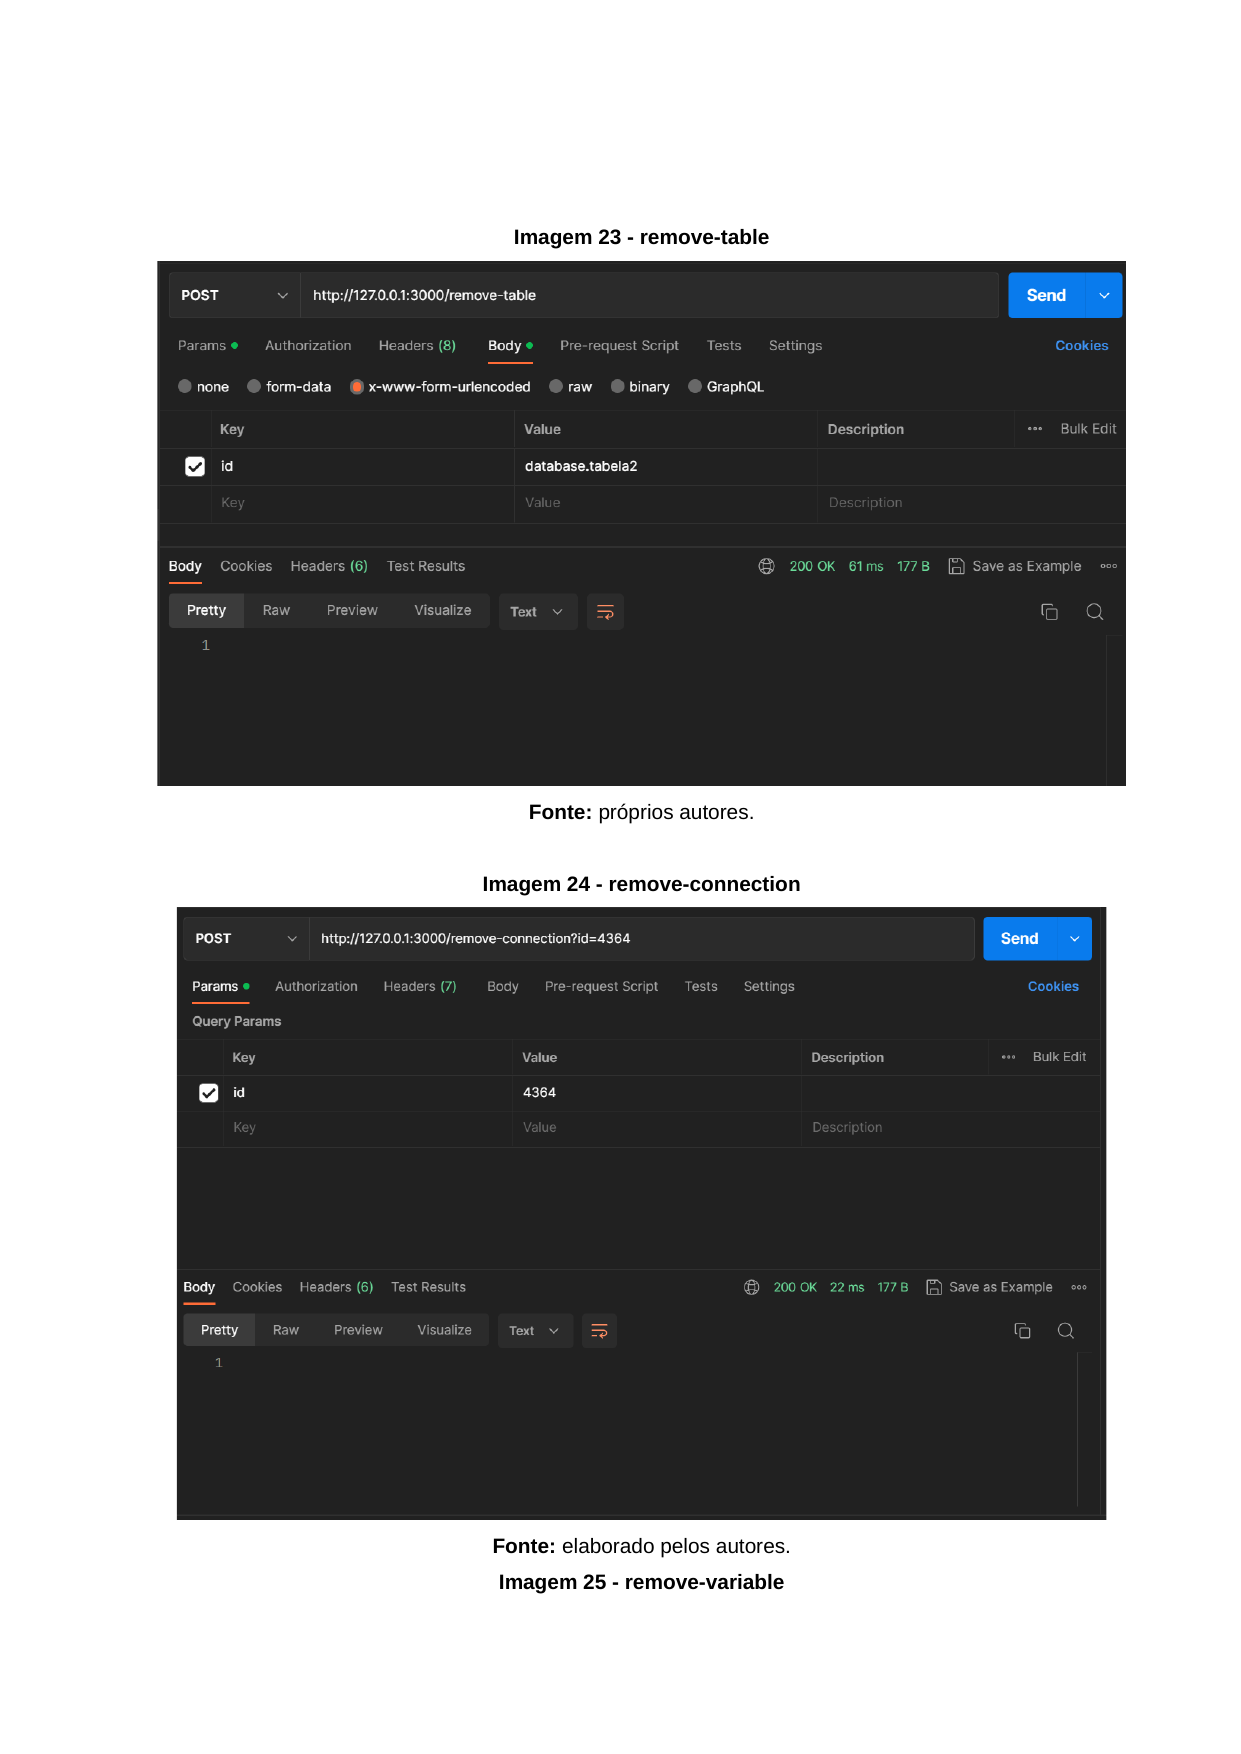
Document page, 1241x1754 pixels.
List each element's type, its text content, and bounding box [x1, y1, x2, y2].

text Fonte: elaborado pelos autores. [118, 1533, 1165, 1557]
text Imagem 25 - remove-variable [118, 1569, 1165, 1593]
picture [176, 907, 1107, 1520]
text Fonte: próprios autores. [118, 800, 1165, 824]
text Imagem 23 - remove-table [118, 225, 1165, 249]
picture [157, 261, 1126, 786]
text Imagem 24 - remove-connection [118, 872, 1165, 896]
